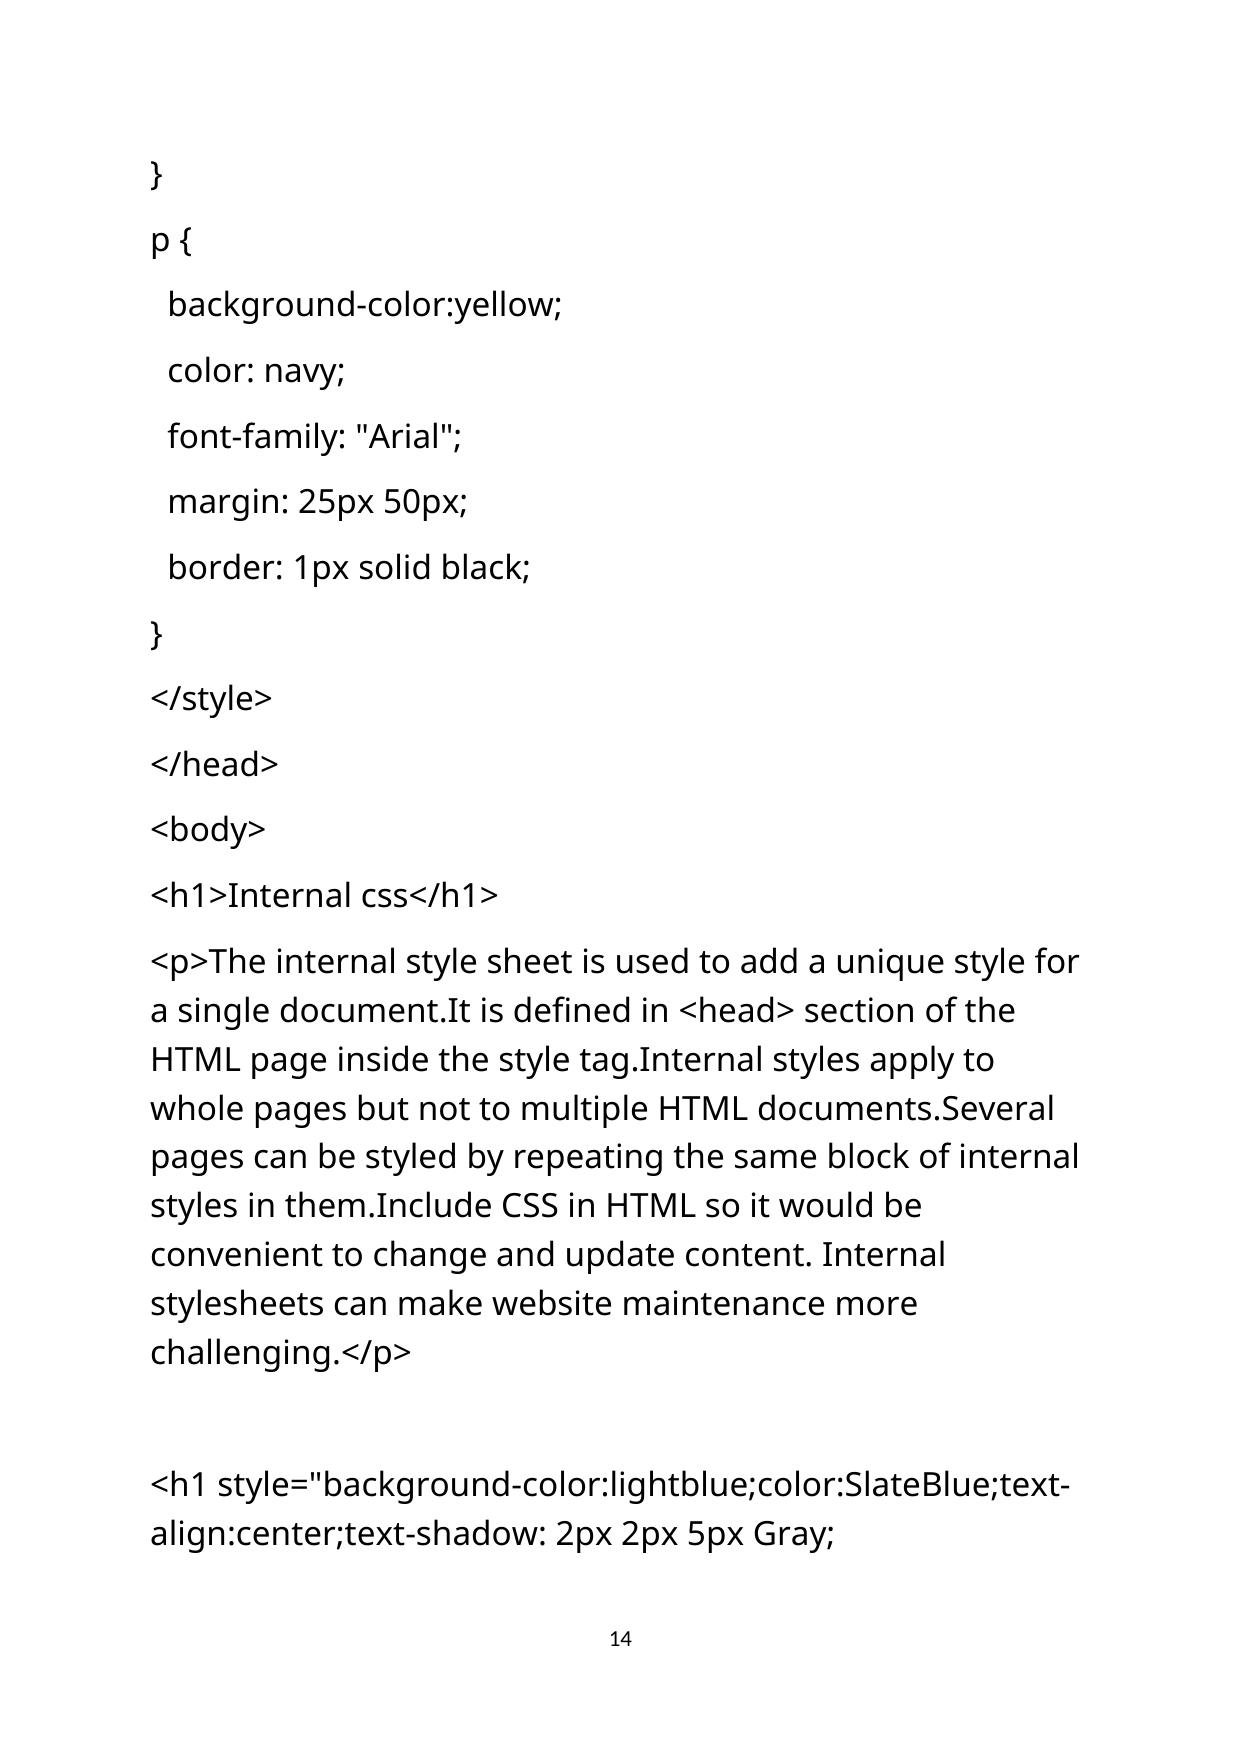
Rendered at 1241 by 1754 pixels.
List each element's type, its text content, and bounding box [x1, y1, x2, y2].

text border: 1px solid black; [150, 544, 1090, 589]
text <p>The internal style sheet is used to add a unique style for a single document.It is defined in <head> section of the HTML page inside the style tag.Internal styles apply to whole pages but not to multiple HTML documents.Several pages can be styled by repeating the same block of internal styles in them.Include CSS in HTML so it would be convenient to change and update content. Internal stylesheets can make website maintenance more challenging.</p> [150, 937, 1090, 1374]
text font-family: "Arial"; [150, 412, 1090, 458]
text margin: 25px 50px; [150, 478, 1090, 523]
text <h1 style="background-color:lightblue;color:SlateBlue;text-align:center;text-shadow: 2px 2px 5px Gray; [150, 1460, 1090, 1555]
text background-color:yellow; [150, 281, 1090, 327]
text <h1>Internal css</h1> [150, 872, 1090, 917]
text p { [150, 216, 1090, 261]
text </style> [150, 675, 1090, 720]
text } [150, 150, 1090, 195]
text <body> [150, 806, 1090, 852]
text color: navy; [150, 347, 1090, 392]
text </head> [150, 741, 1090, 786]
text } [150, 609, 1090, 655]
